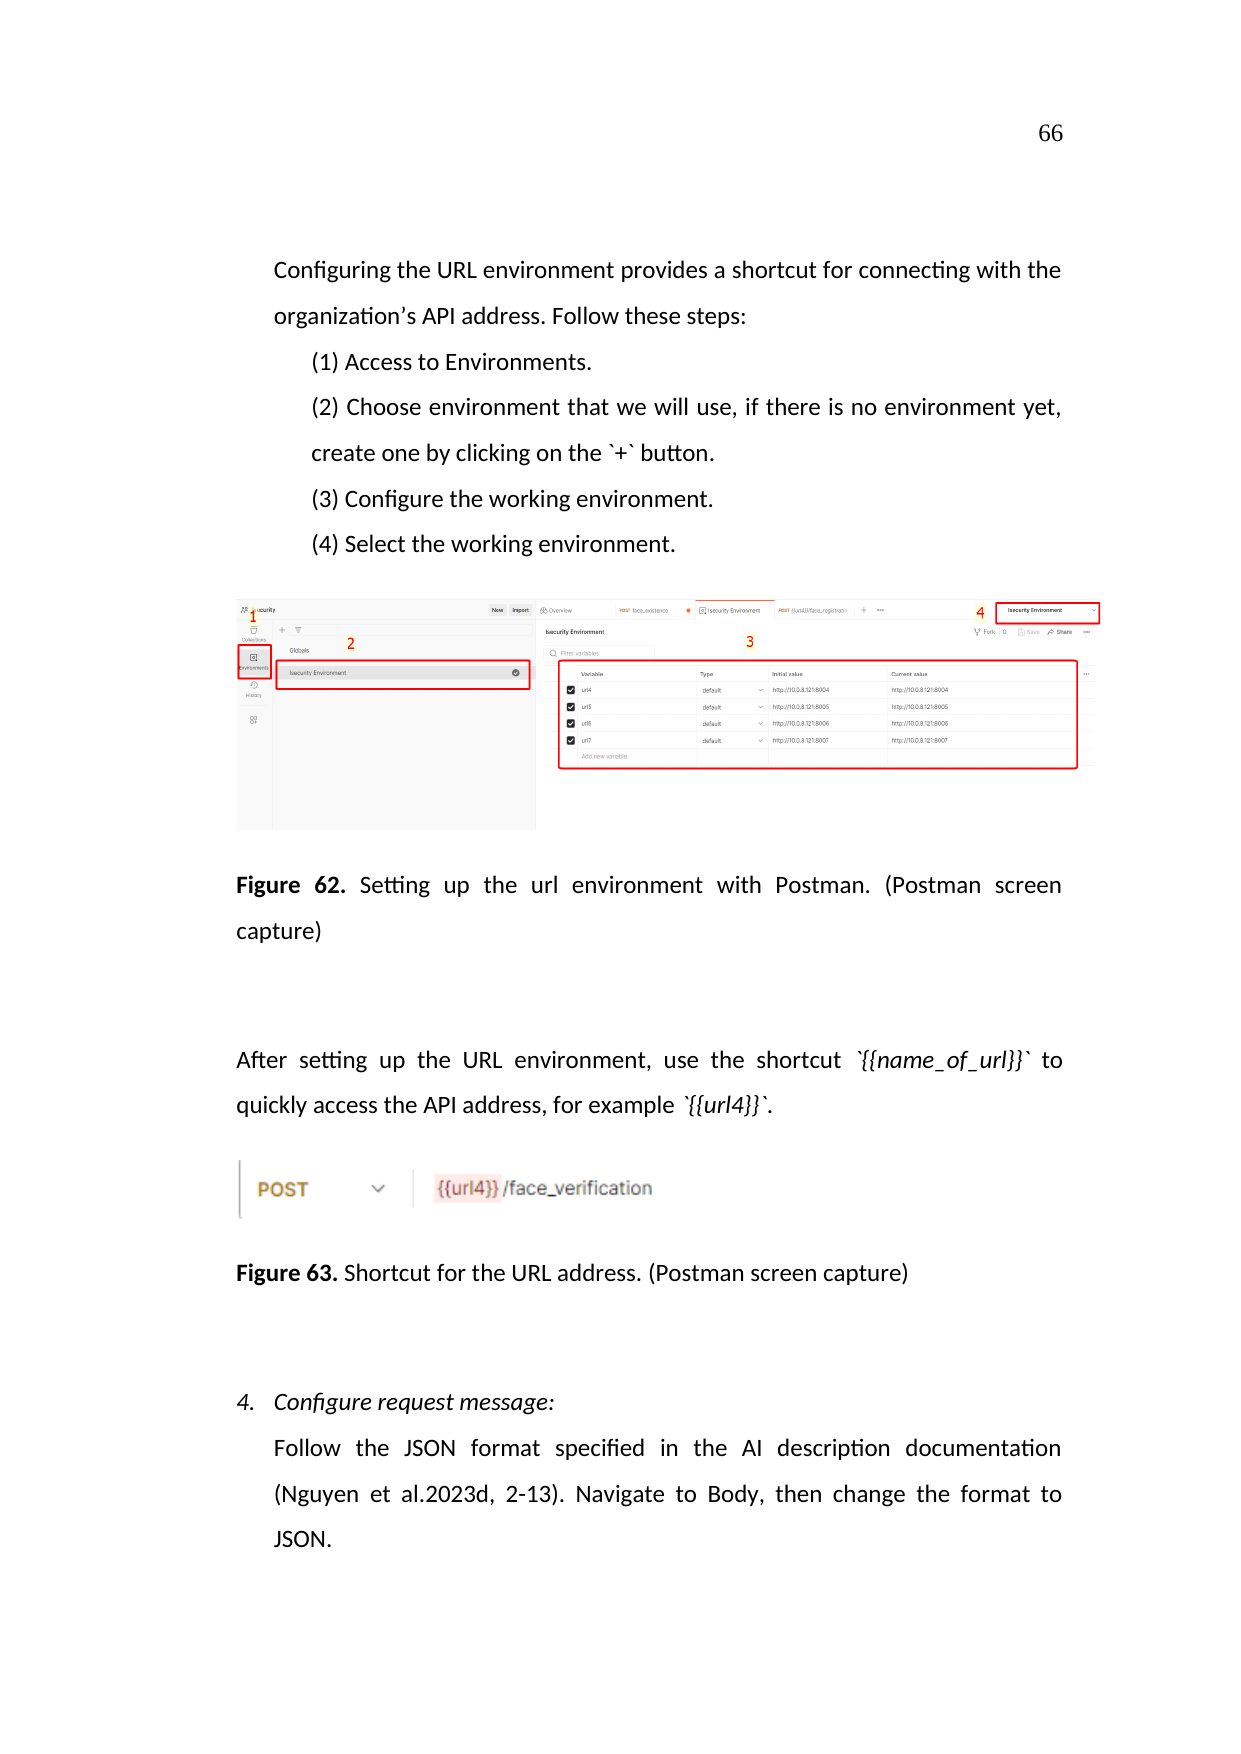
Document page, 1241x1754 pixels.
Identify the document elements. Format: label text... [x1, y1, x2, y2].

picture [236, 1160, 716, 1219]
list (4) Select the working environment. [274, 529, 1063, 559]
list (2) Choose environment that we will use, if there is no environment yet, create one by clicking on the `+` button. [311, 391, 1063, 468]
picture [236, 599, 1101, 830]
list (3) Configure the working environment. [274, 483, 1063, 513]
list (1) Access to Environments. [274, 346, 1063, 376]
list Configure request message: [236, 1386, 1063, 1417]
list Configuring the URL environment provides a shortcut for connecting with the organization’s API address. Follow these steps: [274, 254, 1063, 331]
text After setting up the URL environment, use the shortcut `{{name_of_url}}` to quickly access the API address, for example `{{url4}}`. [236, 1044, 1063, 1120]
text Figure 63. Shortcut for the URL address. (Postman screen capture) [236, 1257, 1063, 1288]
list Follow the JSON format specified in the AI description documentation (Nguyen et al.2023d, 2-13). Navigate to Body, then change the format to JSON. [274, 1432, 1063, 1554]
text Figure 62. Setting up the url environment with Postman. (Postman screen capture) [236, 869, 1063, 945]
